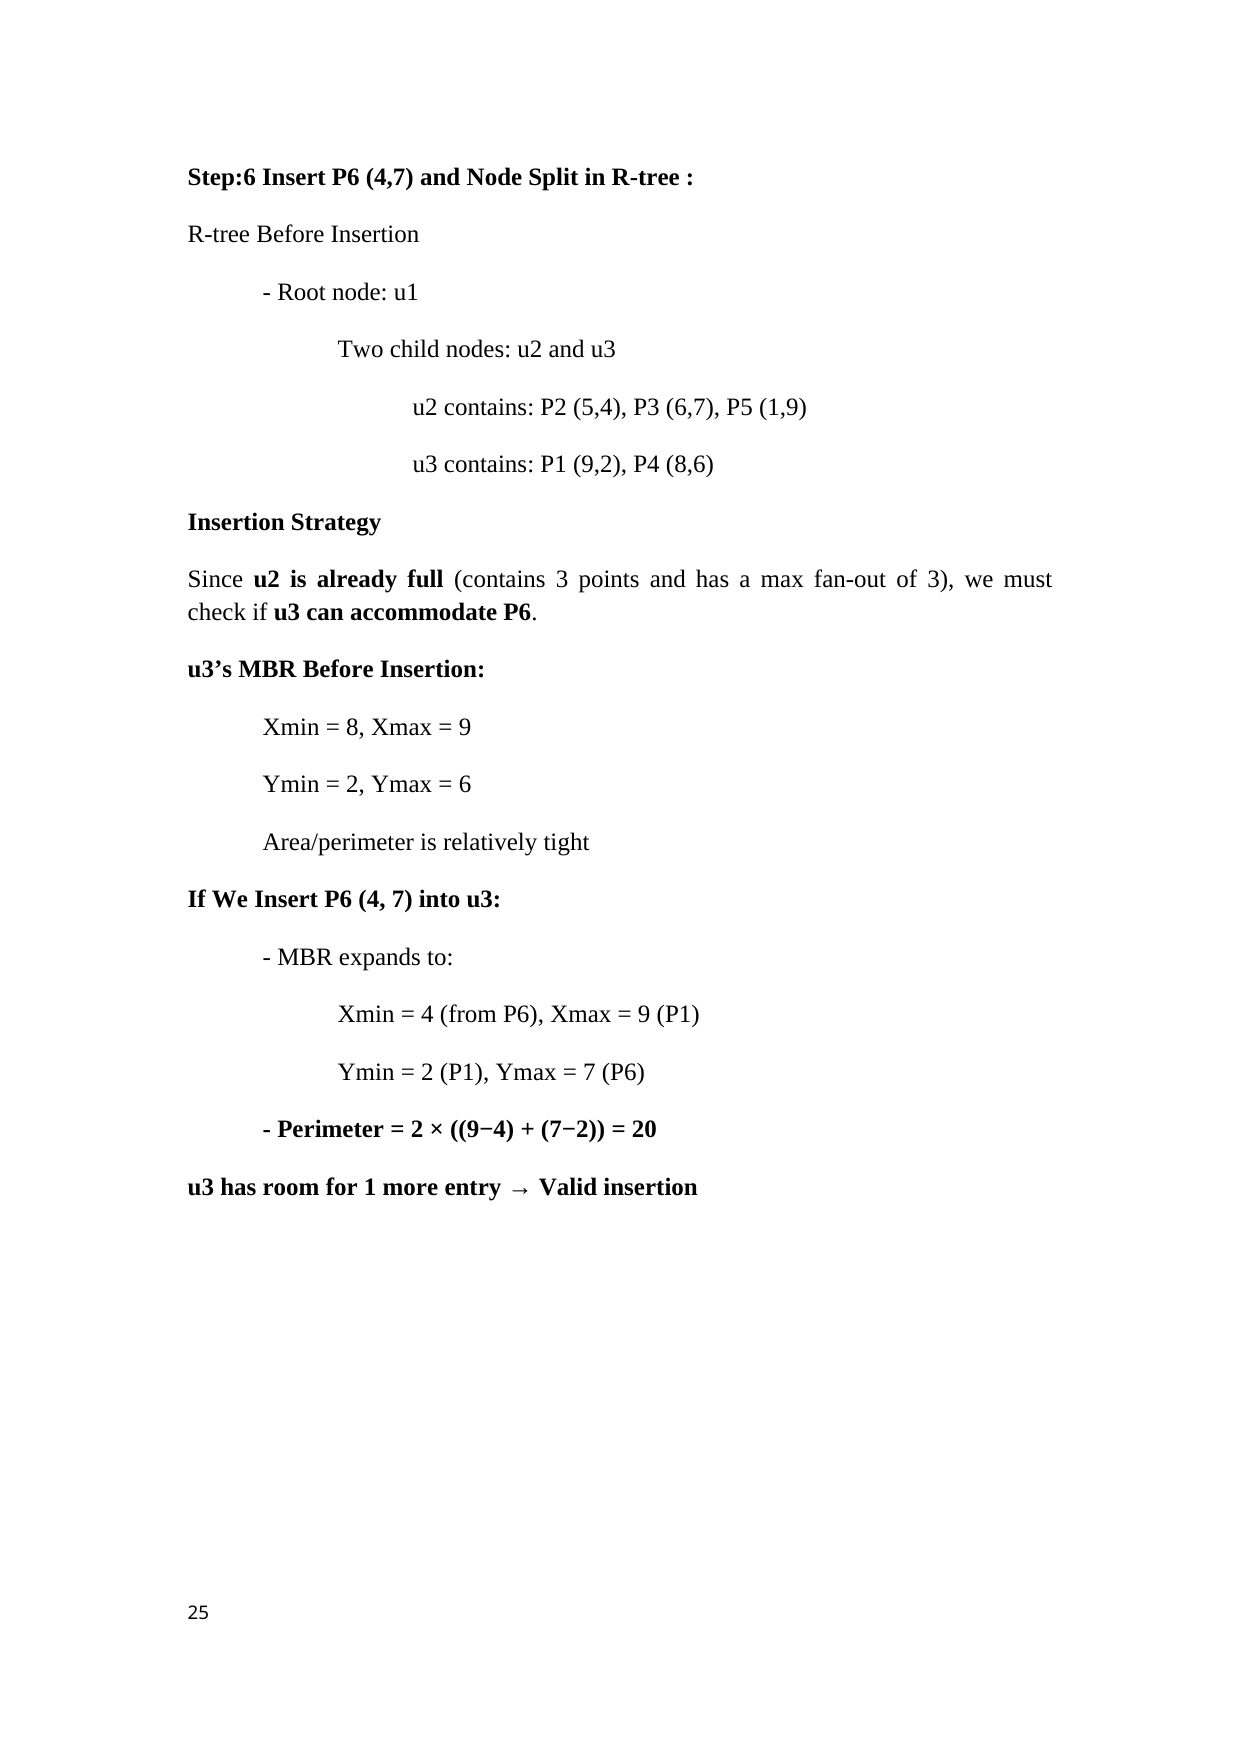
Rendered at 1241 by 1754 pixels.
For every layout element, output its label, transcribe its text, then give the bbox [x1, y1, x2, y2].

text u3 has room for 1 more entry → Valid insertion [187, 1170, 1053, 1202]
text Ymin = 2 (P1), Ymax = 7 (P6) [337, 1055, 1053, 1087]
text - MBR expands to: [262, 940, 1053, 972]
text R-tree Before Insertion [187, 217, 1053, 250]
text u3 contains: P1 (9,2), P4 (8,6) [412, 447, 1053, 480]
text Ymin = 2, Ymax = 6 [262, 767, 1053, 800]
text Two child nodes: u2 and u3 [337, 332, 1053, 365]
text Xmin = 4 (from P6), Xmax = 9 (P1) [337, 997, 1053, 1030]
text Step:6 Insert P6 (4,7) and Node Split in R-tree : [187, 160, 1053, 192]
text Insertion Strategy [187, 505, 1053, 537]
text Since u2 is already full (contains 3 points and has a max fan-out of 3), we must check if u3 can accommodate P6. [187, 562, 1053, 627]
text Xmin = 8, Xmax = 9 [262, 710, 1053, 742]
text - Root node: u1 [262, 275, 1053, 307]
text u2 contains: P2 (5,4), P3 (6,7), P5 (1,9) [412, 390, 1053, 422]
text Area/perimeter is relatively tight [262, 825, 1053, 857]
text If We Insert P6 (4, 7) into u3: [187, 882, 1053, 915]
text u3’s MBR Before Insertion: [187, 652, 1053, 685]
text - Perimeter = 2 × ((9−4) + (7−2)) = 20 [262, 1112, 1053, 1145]
